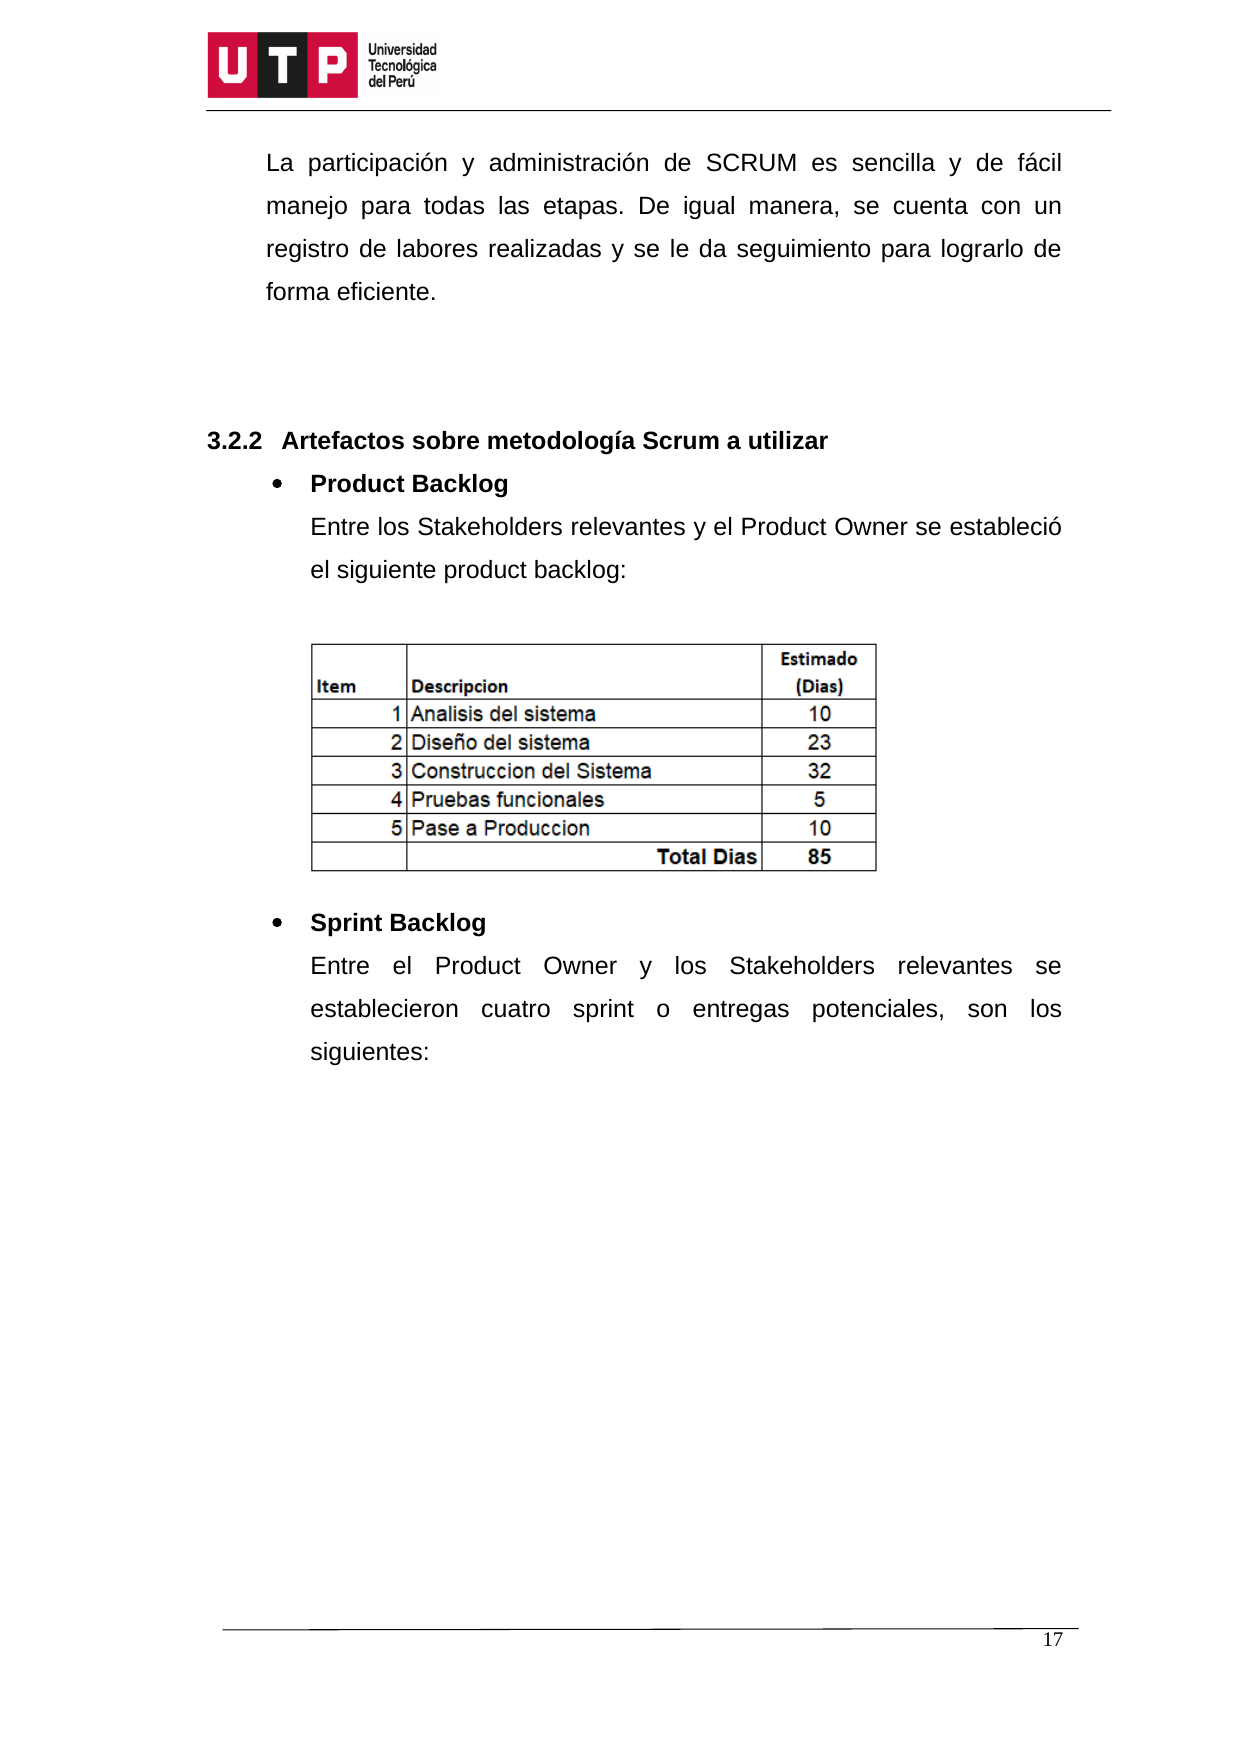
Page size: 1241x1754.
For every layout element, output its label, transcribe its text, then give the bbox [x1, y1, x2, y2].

text Entre los Stakeholders relevantes y el Product Owner se estableció el siguiente product backlog: [310, 512, 1063, 584]
picture [303, 637, 907, 886]
list Product Backlog [273, 469, 1063, 498]
text Entre el Product Owner y los Stakeholders relevantes se establecieron cuatro sprint o entregas potenciales, son los siguientes: [310, 951, 1063, 1066]
subtitle 3.2.2 Artefactos sobre metodología Scrum a utilizar [281, 426, 1063, 454]
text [266, 148, 1063, 306]
picture [206, 31, 438, 100]
list Sprint Backlog [273, 908, 1063, 937]
